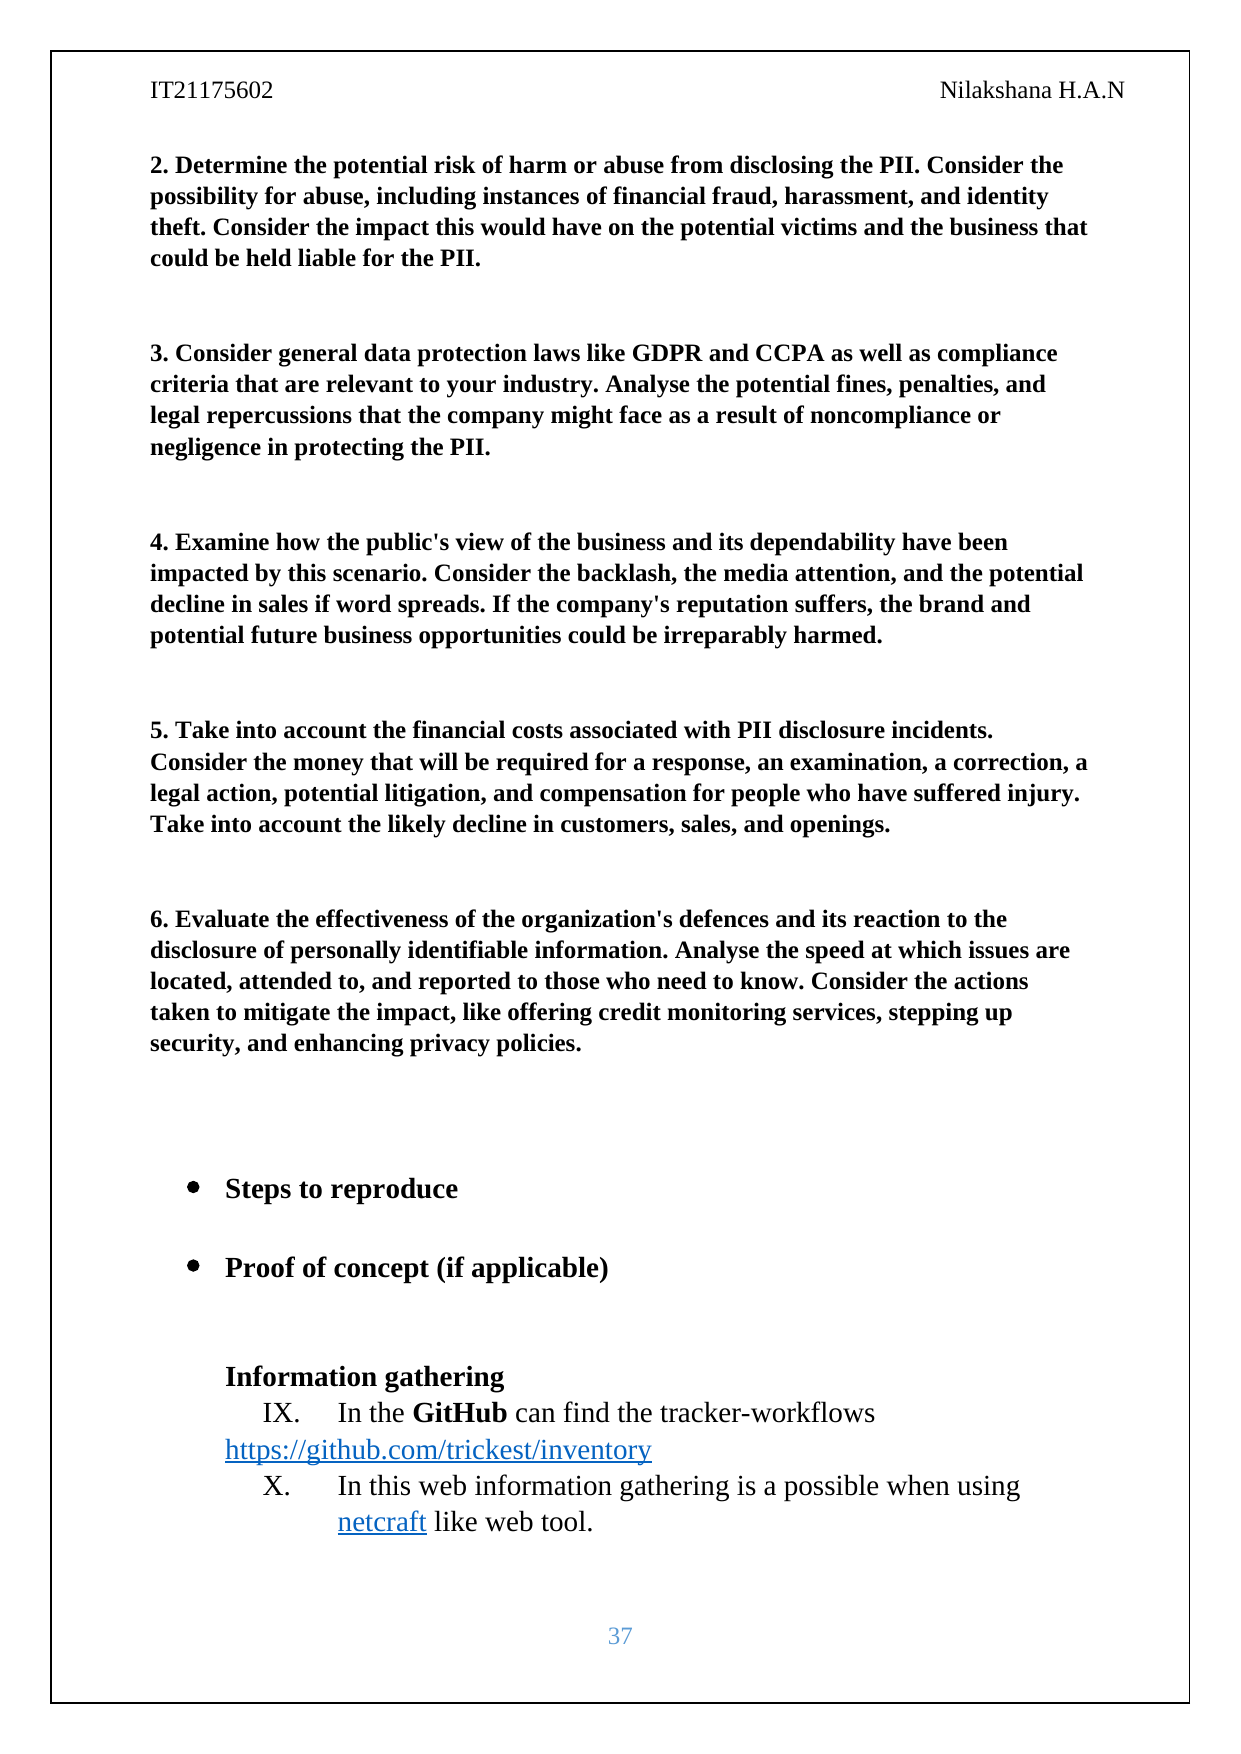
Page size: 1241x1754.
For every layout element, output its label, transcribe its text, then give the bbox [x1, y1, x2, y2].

text 5. Take into account the financial costs associated with PII disclosure incidents. Consider the money that will be required for a response, an examination, a correction, a legal action, potential litigation, and compensation for people who have suffered injury. Take into account the likely decline in customers, sales, and openings. [150, 716, 1090, 837]
text 6. Evaluate the effectiveness of the organization's defences and its reaction to the disclosure of personally identifiable information. Analyse the speed at which issues are located, attended to, and reported to those who need to know. Consider the actions taken to mitigate the impact, like offering credit monitoring services, stepping up security, and enhancing privacy policies. [150, 904, 1090, 1057]
list Proof of concept (if applicable) [187, 1250, 1090, 1284]
list In the GitHub can find the tracker-workflows [262, 1396, 1090, 1429]
text 2. Determine the potential risk of harm or abuse from disclosing the PII. Consider the possibility for abuse, including instances of financial fraud, harassment, and identity theft. Consider the impact this would have on the potential victims and the business that could be held liable for the PII. [150, 150, 1090, 272]
list https://github.com/trickest/inventory [225, 1432, 1090, 1465]
list Information gathering [225, 1359, 1090, 1393]
text 4. Examine how the public's view of the business and its dependability have been impacted by this scenario. Consider the backlash, the media attention, and the potential decline in sales if word spreads. If the company's reputation suffers, the brand and potential future business opportunities could be irreparably harmed. [150, 527, 1090, 649]
text 3. Consider general data protection laws like GDPR and CCPA as well as compliance criteria that are relevant to your industry. Analyse the potential fines, penalties, and legal repercussions that the company might face as a result of noncompliance or negligence in protecting the PII. [150, 338, 1090, 460]
list In this web information gathering is a possible when using netcraft like web tool. [262, 1468, 1090, 1538]
list Steps to reproduce [187, 1171, 1090, 1206]
